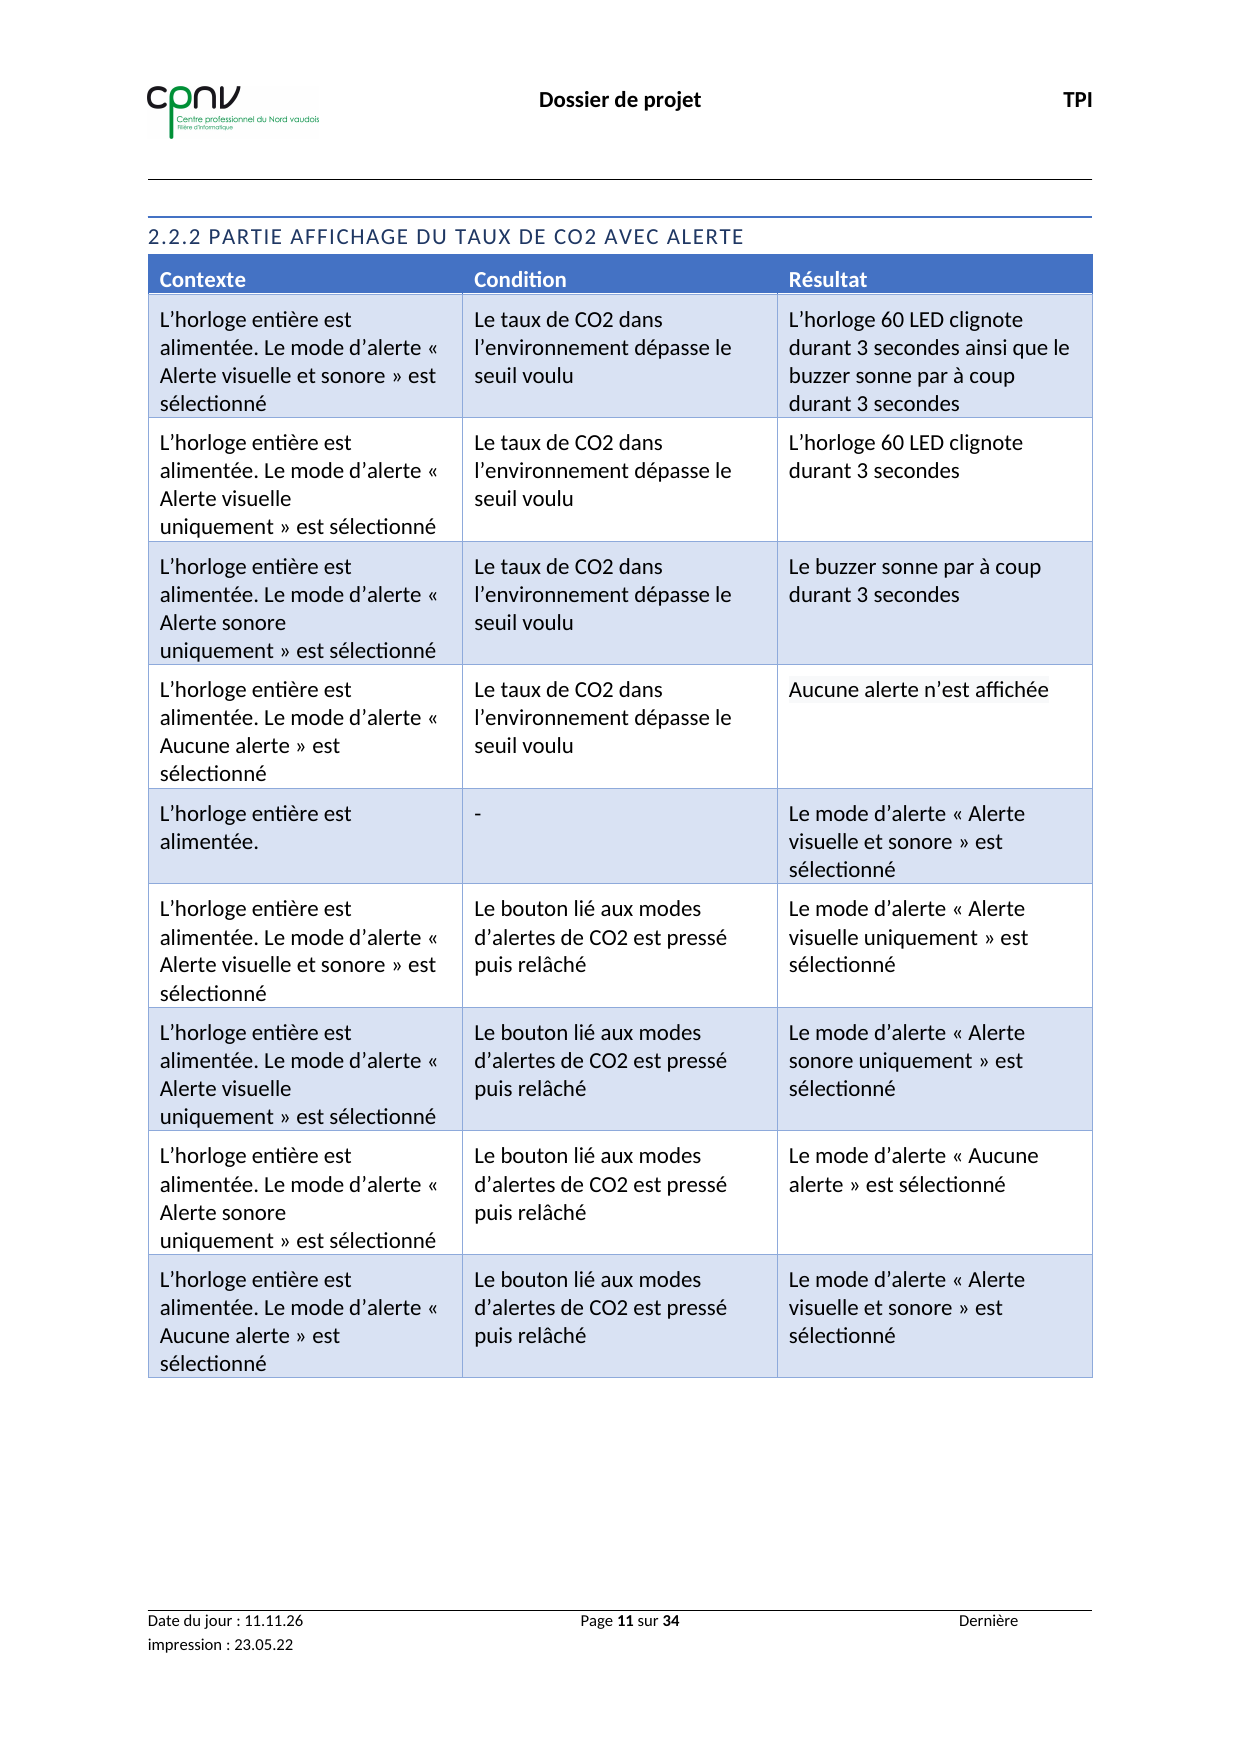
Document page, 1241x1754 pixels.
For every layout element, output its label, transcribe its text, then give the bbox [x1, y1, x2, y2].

table_cell Le buzzer sonne par à coup durant 3 secondes [778, 542, 1092, 664]
table_cell Le taux de CO2 dans l’environnement dépasse le seuil voulu [463, 665, 777, 788]
table_cell L’horloge entière est alimentée. Le mode d’alerte « Aucune alerte » est sélectionné [149, 665, 462, 788]
table_cell L’horloge entière est alimentée. Le mode d’alerte « Alerte visuelle et sonore » est sélectionné [149, 884, 462, 1007]
table_cell Le bouton lié aux modes d’alertes de CO2 est pressé puis relâché [463, 1008, 777, 1130]
table_cell L’horloge entière est alimentée. Le mode d’alerte « Alerte visuelle uniquement » est sélectionné [149, 418, 462, 541]
table_cell L’horloge 60 LED clignote durant 3 secondes ainsi que le buzzer sonne par à coup durant 3 secondes [778, 295, 1092, 417]
table_cell Le bouton lié aux modes d’alertes de CO2 est pressé puis relâché [463, 1255, 777, 1377]
subtitle 2.2.2 Partie Affichage du taux de CO2 avec alerte [148, 218, 1092, 250]
table_cell Le mode d’alerte « Aucune alerte » est sélectionné [778, 1131, 1092, 1254]
table_cell Le mode d’alerte « Alerte visuelle et sonore » est sélectionné [778, 789, 1092, 883]
table_header Résultat [778, 255, 1092, 293]
table_cell L’horloge entière est alimentée. Le mode d’alerte « Alerte sonore uniquement » est sélectionné [149, 542, 462, 664]
table_cell Le taux de CO2 dans l’environnement dépasse le seuil voulu [463, 295, 777, 417]
table_cell Le bouton lié aux modes d’alertes de CO2 est pressé puis relâché [463, 1131, 777, 1254]
table_cell L’horloge entière est alimentée. Le mode d’alerte « Alerte visuelle et sonore » est sélectionné [149, 295, 462, 417]
table_cell Aucune alerte n’est affichée [778, 665, 1092, 788]
table_cell - [463, 789, 777, 883]
table_cell L’horloge entière est alimentée. [149, 789, 462, 883]
table_header Contexte [149, 255, 462, 293]
table_cell Le mode d’alerte « Alerte visuelle et sonore » est sélectionné [778, 1255, 1092, 1377]
table_cell Le bouton lié aux modes d’alertes de CO2 est pressé puis relâché [463, 884, 777, 1007]
table_cell L’horloge entière est alimentée. Le mode d’alerte « Aucune alerte » est sélectionné [149, 1255, 462, 1377]
table_cell Le taux de CO2 dans l’environnement dépasse le seuil voulu [463, 418, 777, 541]
table_cell Le taux de CO2 dans l’environnement dépasse le seuil voulu [463, 542, 777, 664]
picture [147, 86, 319, 139]
table_cell L’horloge 60 LED clignote durant 3 secondes [778, 418, 1092, 541]
table_header Condition [463, 255, 777, 293]
table_cell Le mode d’alerte « Alerte visuelle uniquement » est sélectionné [778, 884, 1092, 1007]
table_cell Le mode d’alerte « Alerte sonore uniquement » est sélectionné [778, 1008, 1092, 1130]
table_cell L’horloge entière est alimentée. Le mode d’alerte « Alerte visuelle uniquement » est sélectionné [149, 1008, 462, 1130]
table_cell L’horloge entière est alimentée. Le mode d’alerte « Alerte sonore uniquement » est sélectionné [149, 1131, 462, 1254]
